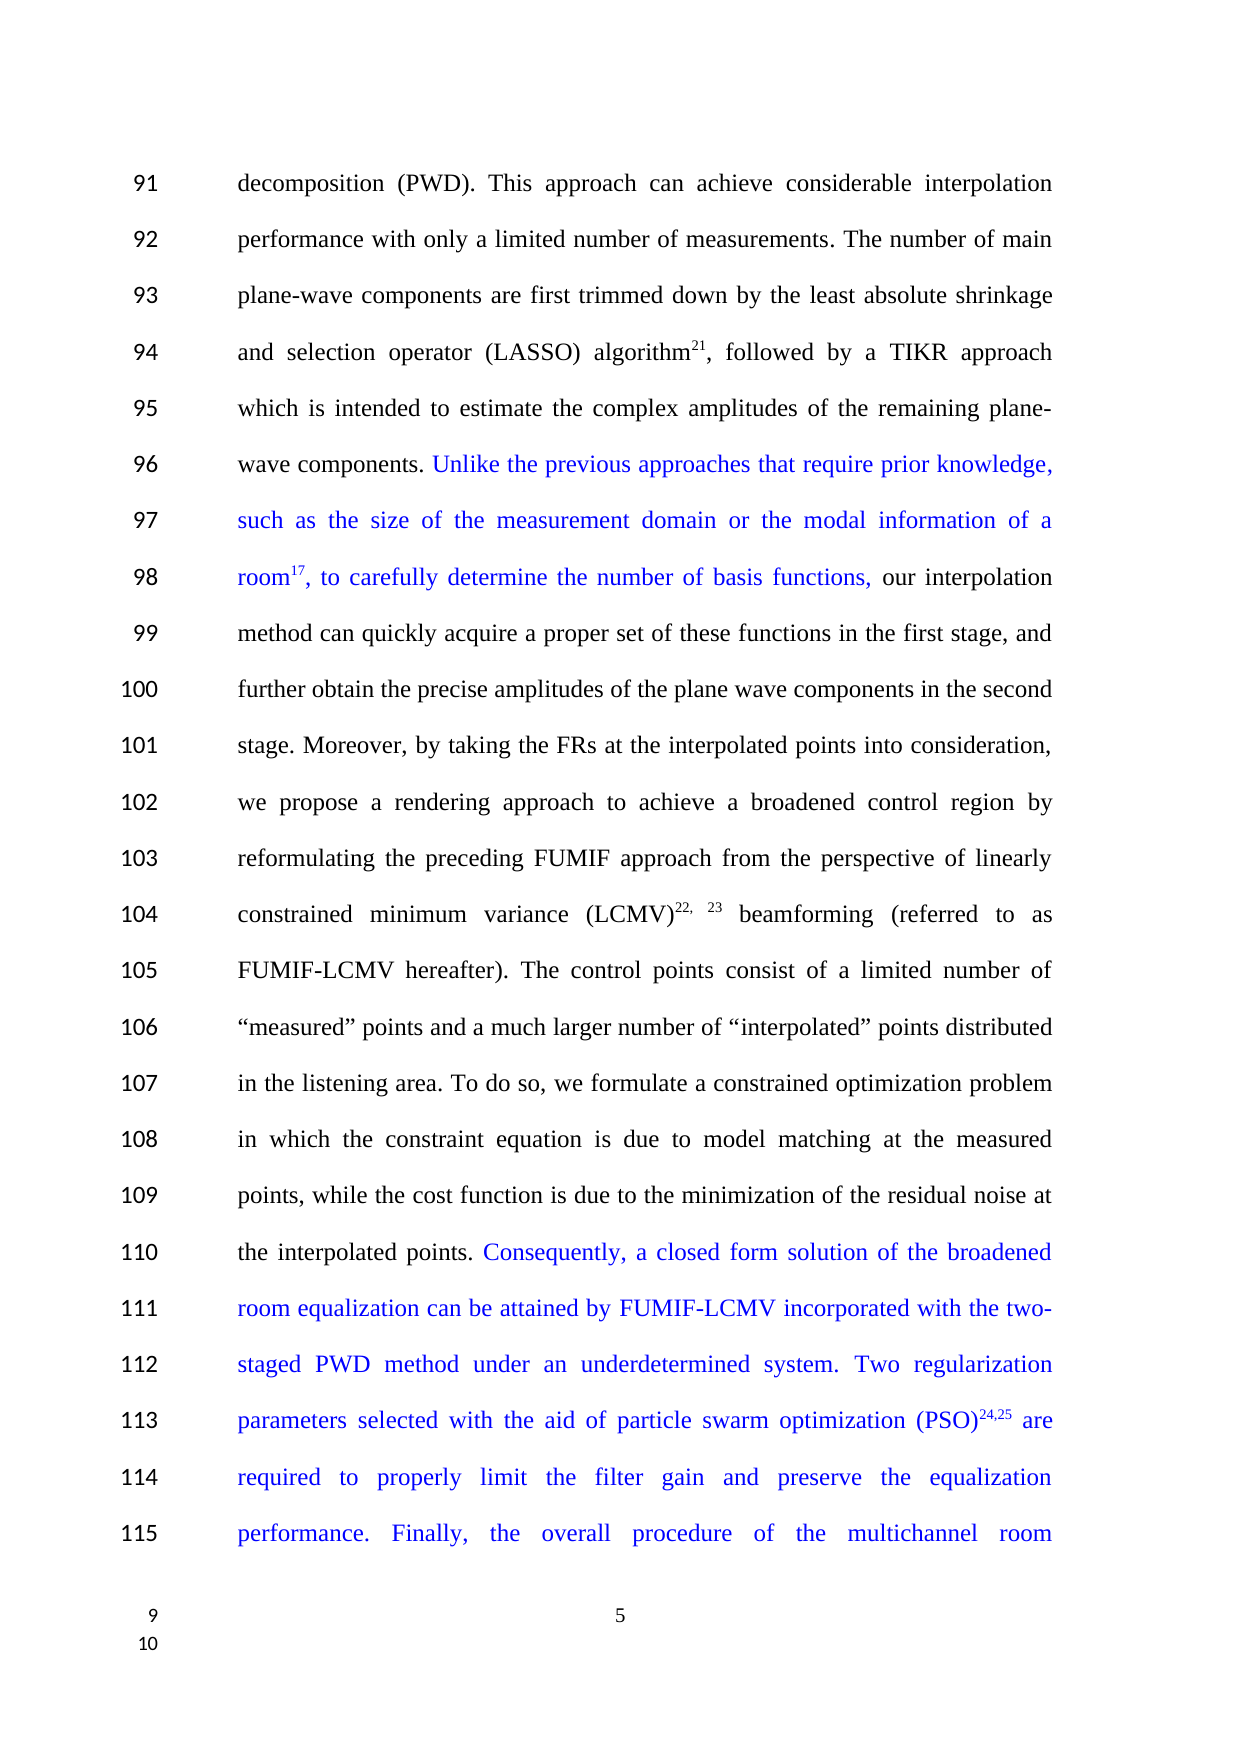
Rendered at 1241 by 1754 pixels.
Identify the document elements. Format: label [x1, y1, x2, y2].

text [237, 164, 1053, 1551]
